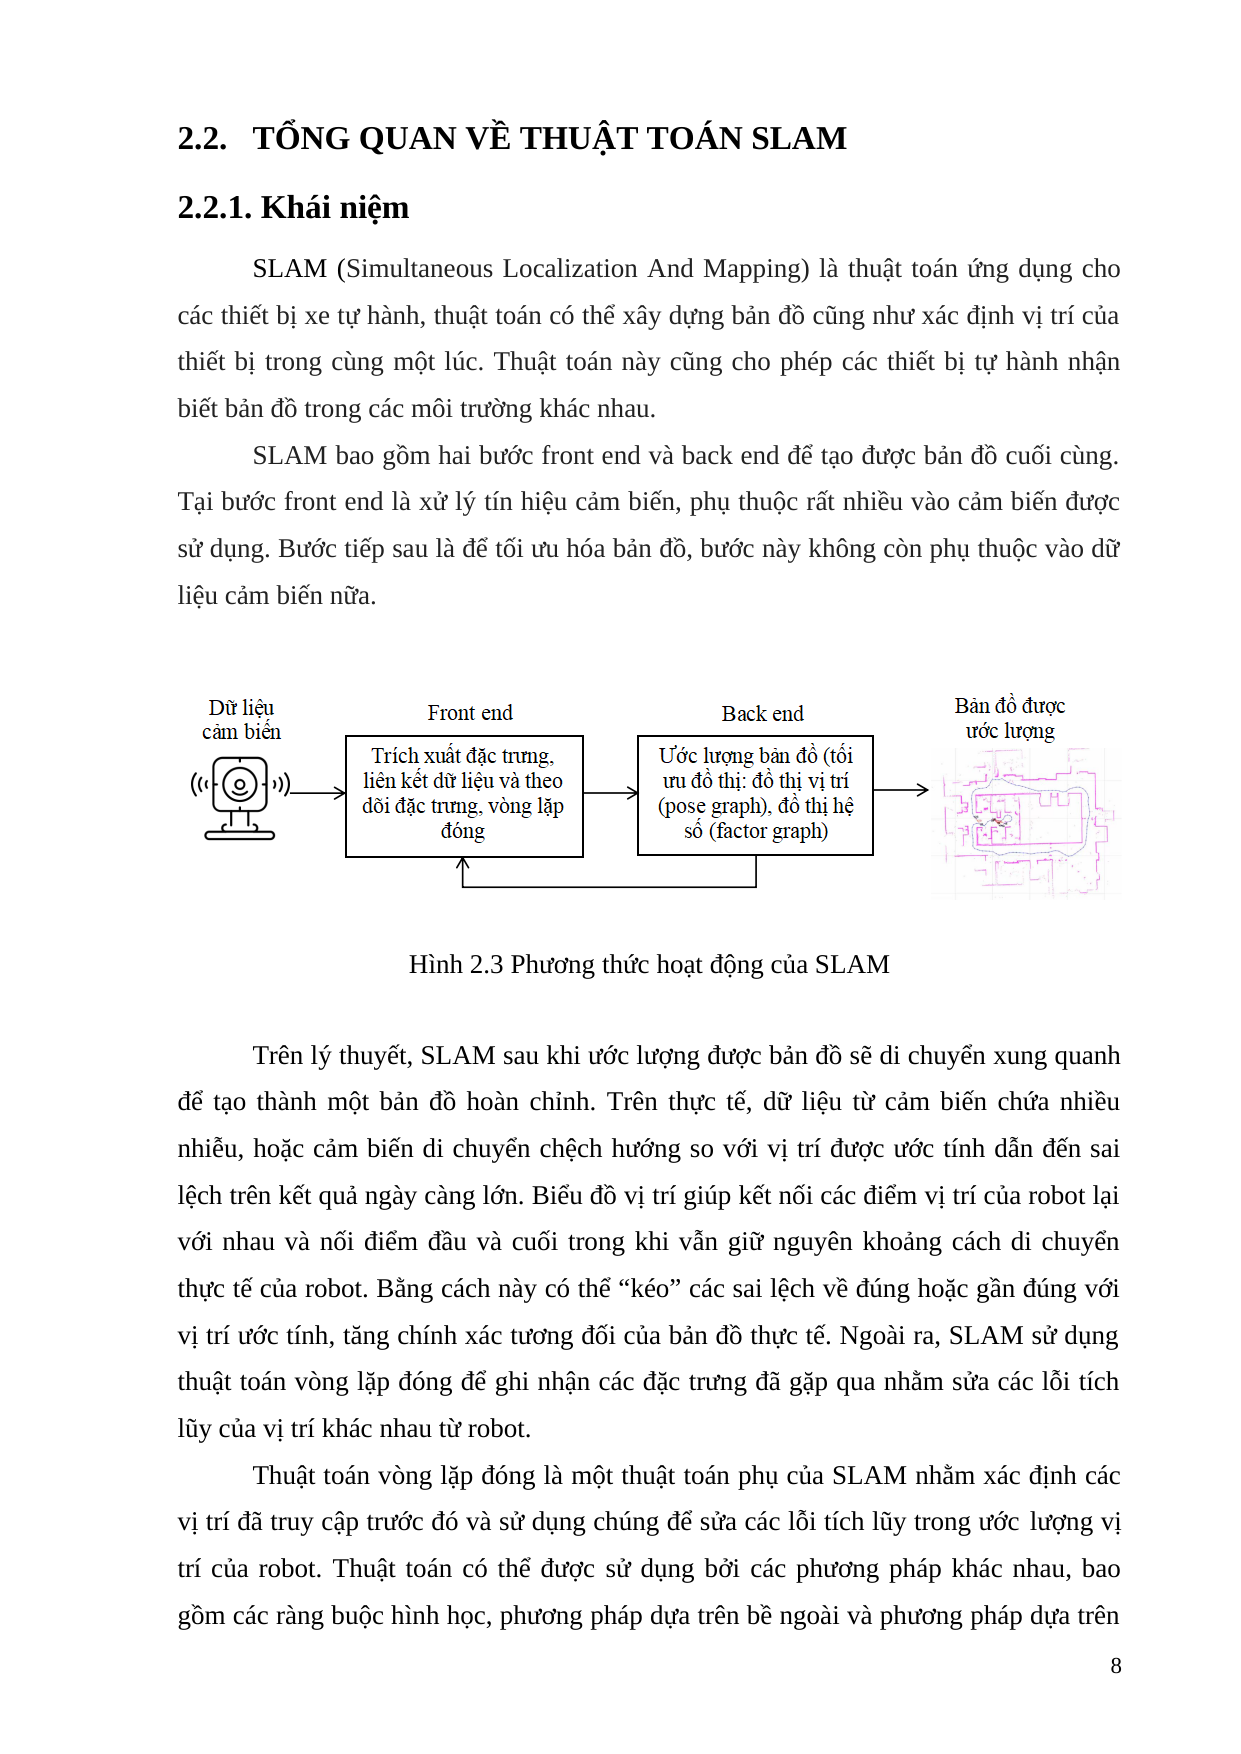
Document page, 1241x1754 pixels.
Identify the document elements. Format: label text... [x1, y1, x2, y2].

subtitle Hình 2.3 Phương thức hoạt động của SLAM [177, 948, 1122, 979]
text SLAM (Simultaneous Localization And Mapping) là thuật toán ứng dụng cho các thiết bị xe tự hành, thuật toán có thể xây dựng bản đồ cũng như xác định vị trí của thiết bị trong cùng một lúc. Thuật toán này cũng cho phép các thiết bị tự hành nhận biết bản đồ trong các môi trường khác nhau. [177, 252, 1122, 423]
text Trên lý thuyết, SLAM sau khi ước lượng được bản đồ sẽ di chuyển xung quanh để tạo thành một bản đồ hoàn chỉnh. Trên thực tế, dữ liệu từ cảm biến chứa nhiều nhiễu, hoặc cảm biến di chuyển chệch hướng so với vị trí được ước tính dẫn đến sai lệch trên kết quả ngày càng lớn. Biểu đồ vị trí giúp kết nối các điểm vị trí của robot lại với nhau và nối điểm đầu và cuối trong khi vẫn giữ nguyên khoảng cách di chuyển thực tế của robot. Bằng cách này có thể “kéo” các sai lệch về đúng hoặc gần đúng với vị trí ước tính, tăng chính xác tương đối của bản đồ thực tế. Ngoài ra, SLAM sử dụng thuật toán vòng lặp đóng để ghi nhận các đặc trưng đã gặp qua nhằm sửa các lỗi tích lũy của vị trí khác nhau từ robot. [177, 1039, 1122, 1443]
text SLAM bao gồm hai bước front end và back end để tạo được bản đồ cuối cùng. Tại bước front end là xử lý tín hiệu cảm biến, phụ thuộc rất nhiều vào cảm biến được sử dụng. Bước tiếp sau là để tối ưu hóa bản đồ, bước này không còn phụ thuộc vào dữ liệu cảm biến nữa. [177, 439, 1122, 610]
picture [177, 672, 1122, 919]
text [177, 1459, 1122, 1630]
subtitle 2.2. TỔNG QUAN VỀ THUẬT TOÁN SLAM [177, 118, 1122, 157]
subtitle 2.2.1. Khái niệm [177, 187, 1122, 226]
